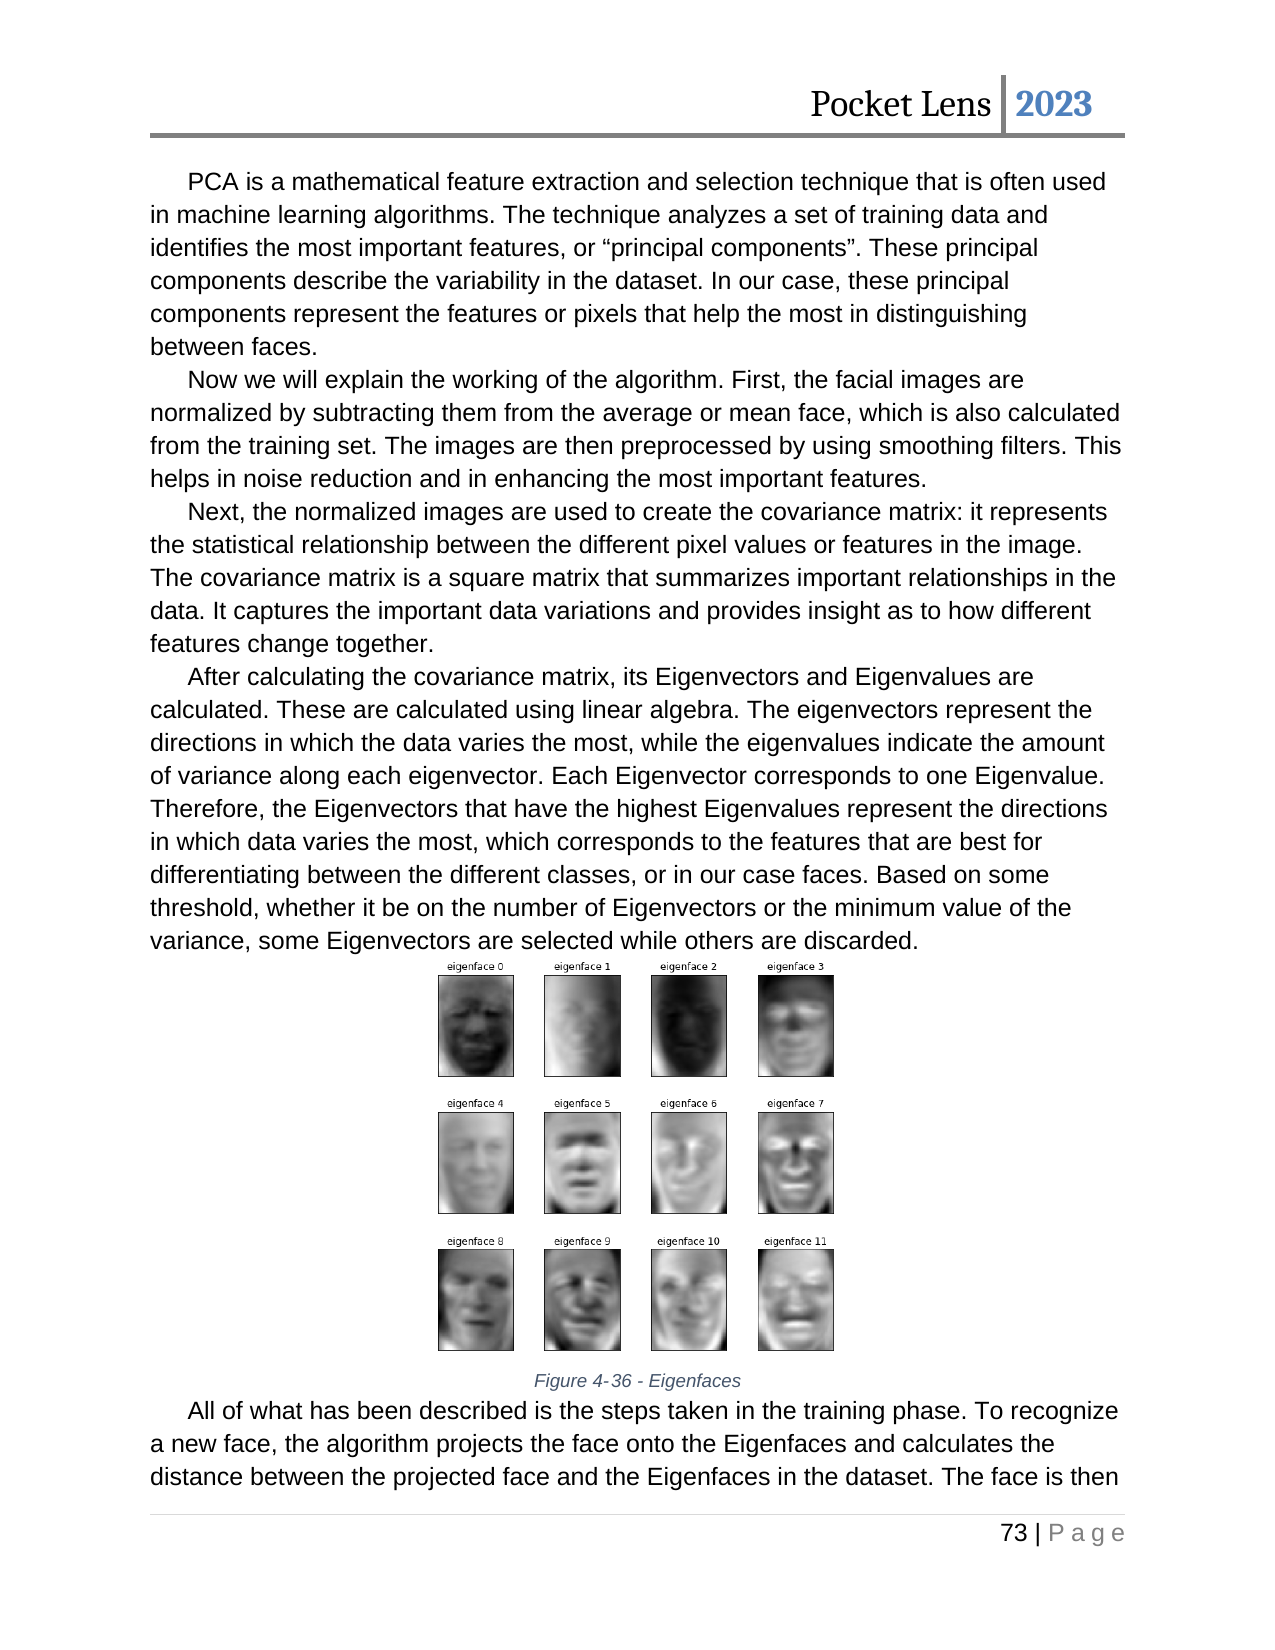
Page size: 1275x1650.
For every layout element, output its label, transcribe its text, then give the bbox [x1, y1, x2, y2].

text Next, the normalized images are used to create the covariance matrix: it represents the statistical relationship between the different pixel values or features in the image. The covariance matrix is a square matrix that summarizes important relationships in the data. It captures the important data variations and provides insight as to how different features change together. [150, 497, 1125, 658]
text PCA is a mathematical feature extraction and selection technique that is often used in machine learning algorithms. The technique analyzes a set of training data and identifies the most important features, or “principal components”. These principal components describe the variability in the dataset. In our case, these principal components represent the features or pixels that help the most in distinguishing between faces. [150, 167, 1125, 360]
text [150, 959, 1125, 1491]
text Now we will explain the working of the algorithm. First, the facial images are normalized by subtracting them from the average or mean face, which is also calculated from the training set. The images are then preprocessed by using smoothing filters. This helps in noise reduction and in enhancing the most important features. [150, 365, 1125, 492]
picture [428, 957, 849, 1361]
text After calculating the covariance matrix, its Eigenvectors and Eigenvalues are calculated. These are calculated using linear algebra. The eigenvectors represent the directions in which the data varies the most, while the eigenvalues indicate the amount of variance along each eigenvector. Each Eigenvector corresponds to one Eigenvalue. Therefore, the Eigenvectors that have the highest Eigenvalues represent the directions in which data varies the most, which corresponds to the features that are best for differentiating between the different classes, or in our case faces. Based on some threshold, whether it be on the number of Eigenvectors or the minimum value of the variance, some Eigenvectors are selected while others are discarded. [150, 662, 1125, 955]
